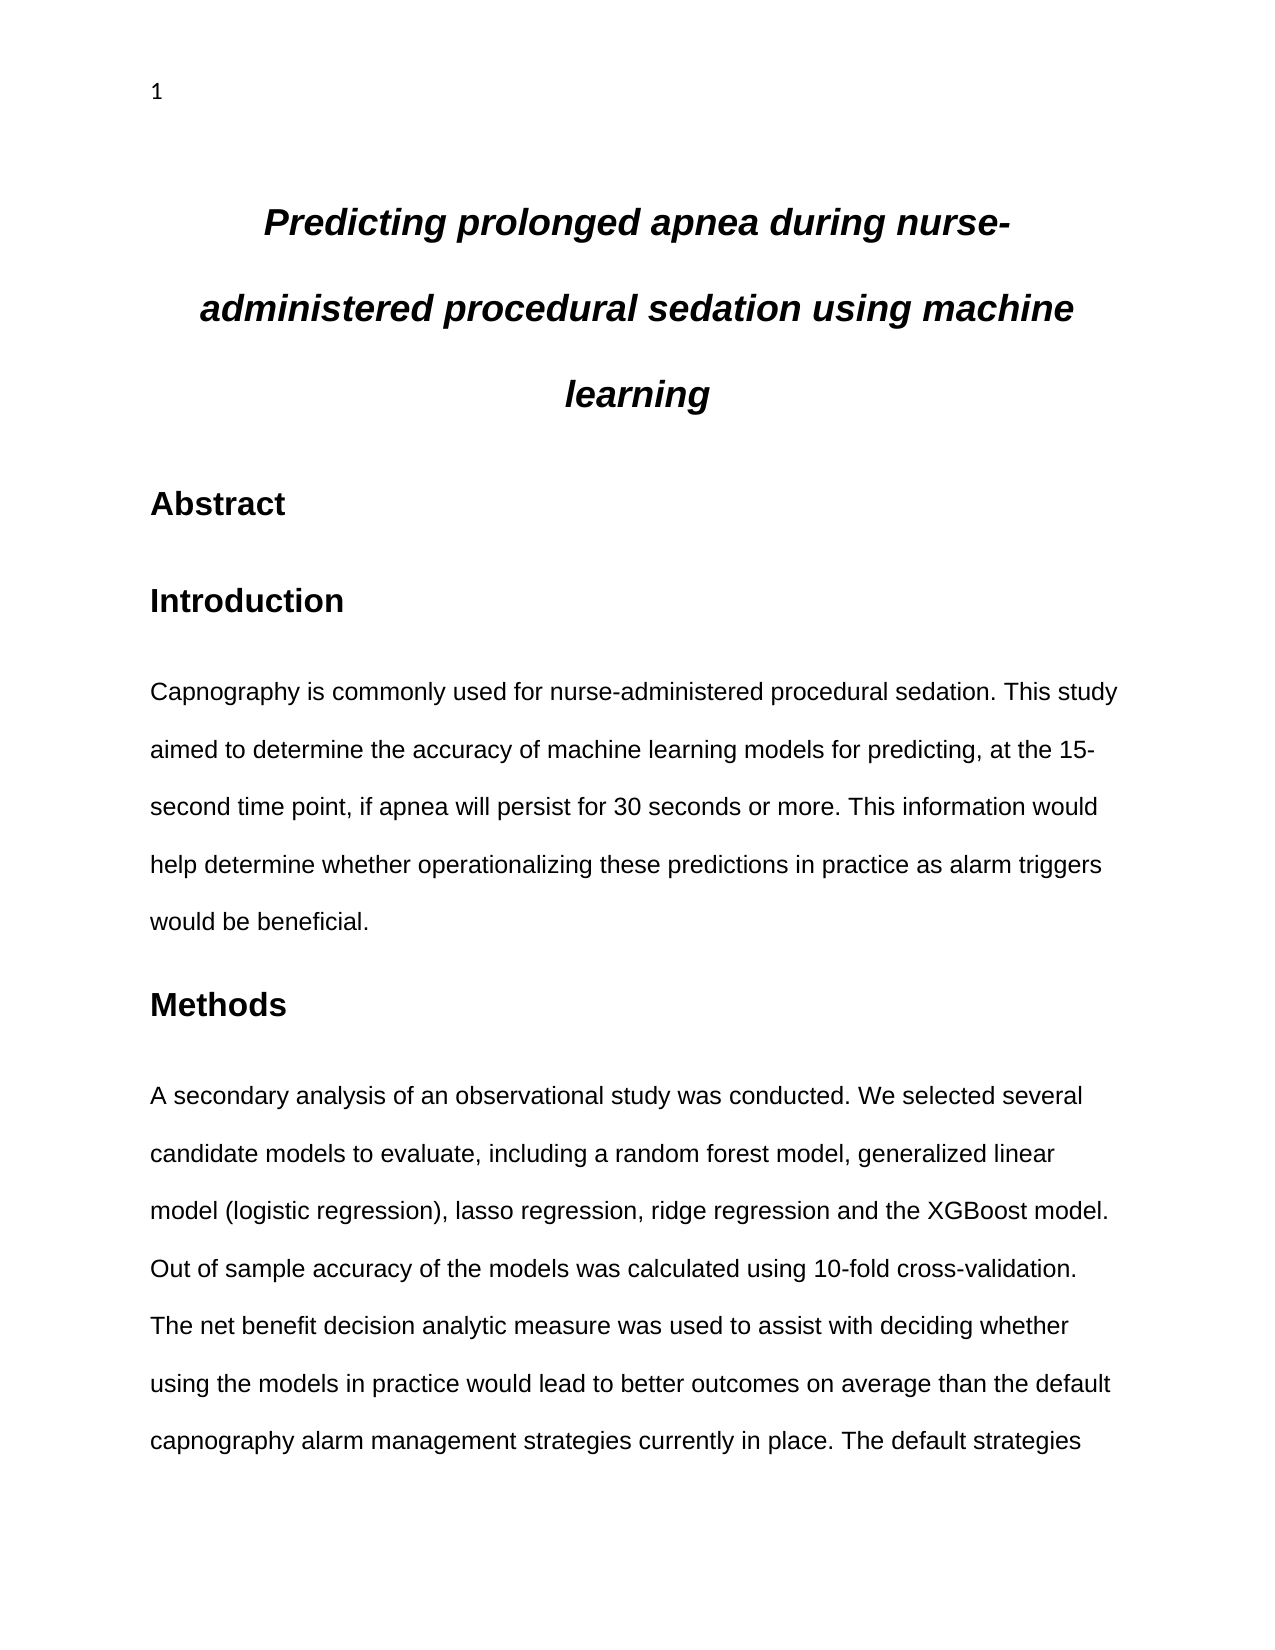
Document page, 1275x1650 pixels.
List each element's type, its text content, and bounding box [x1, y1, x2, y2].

subtitle Introduction [150, 581, 1125, 620]
subtitle Abstract [150, 484, 1125, 522]
title Predicting prolonged apnea during nurse-administered procedural sedation using machine learning [150, 200, 1125, 416]
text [150, 1081, 1125, 1455]
text Capnography is commonly used for nurse-administered procedural sedation. This study aimed to determine the accuracy of machine learning models for predicting, at the 15-second time point, if apnea will persist for 30 seconds or more. This information would help determine whether operationalizing these predictions in practice as alarm triggers would be beneficial. [150, 677, 1125, 936]
subtitle Methods [150, 985, 1125, 1024]
